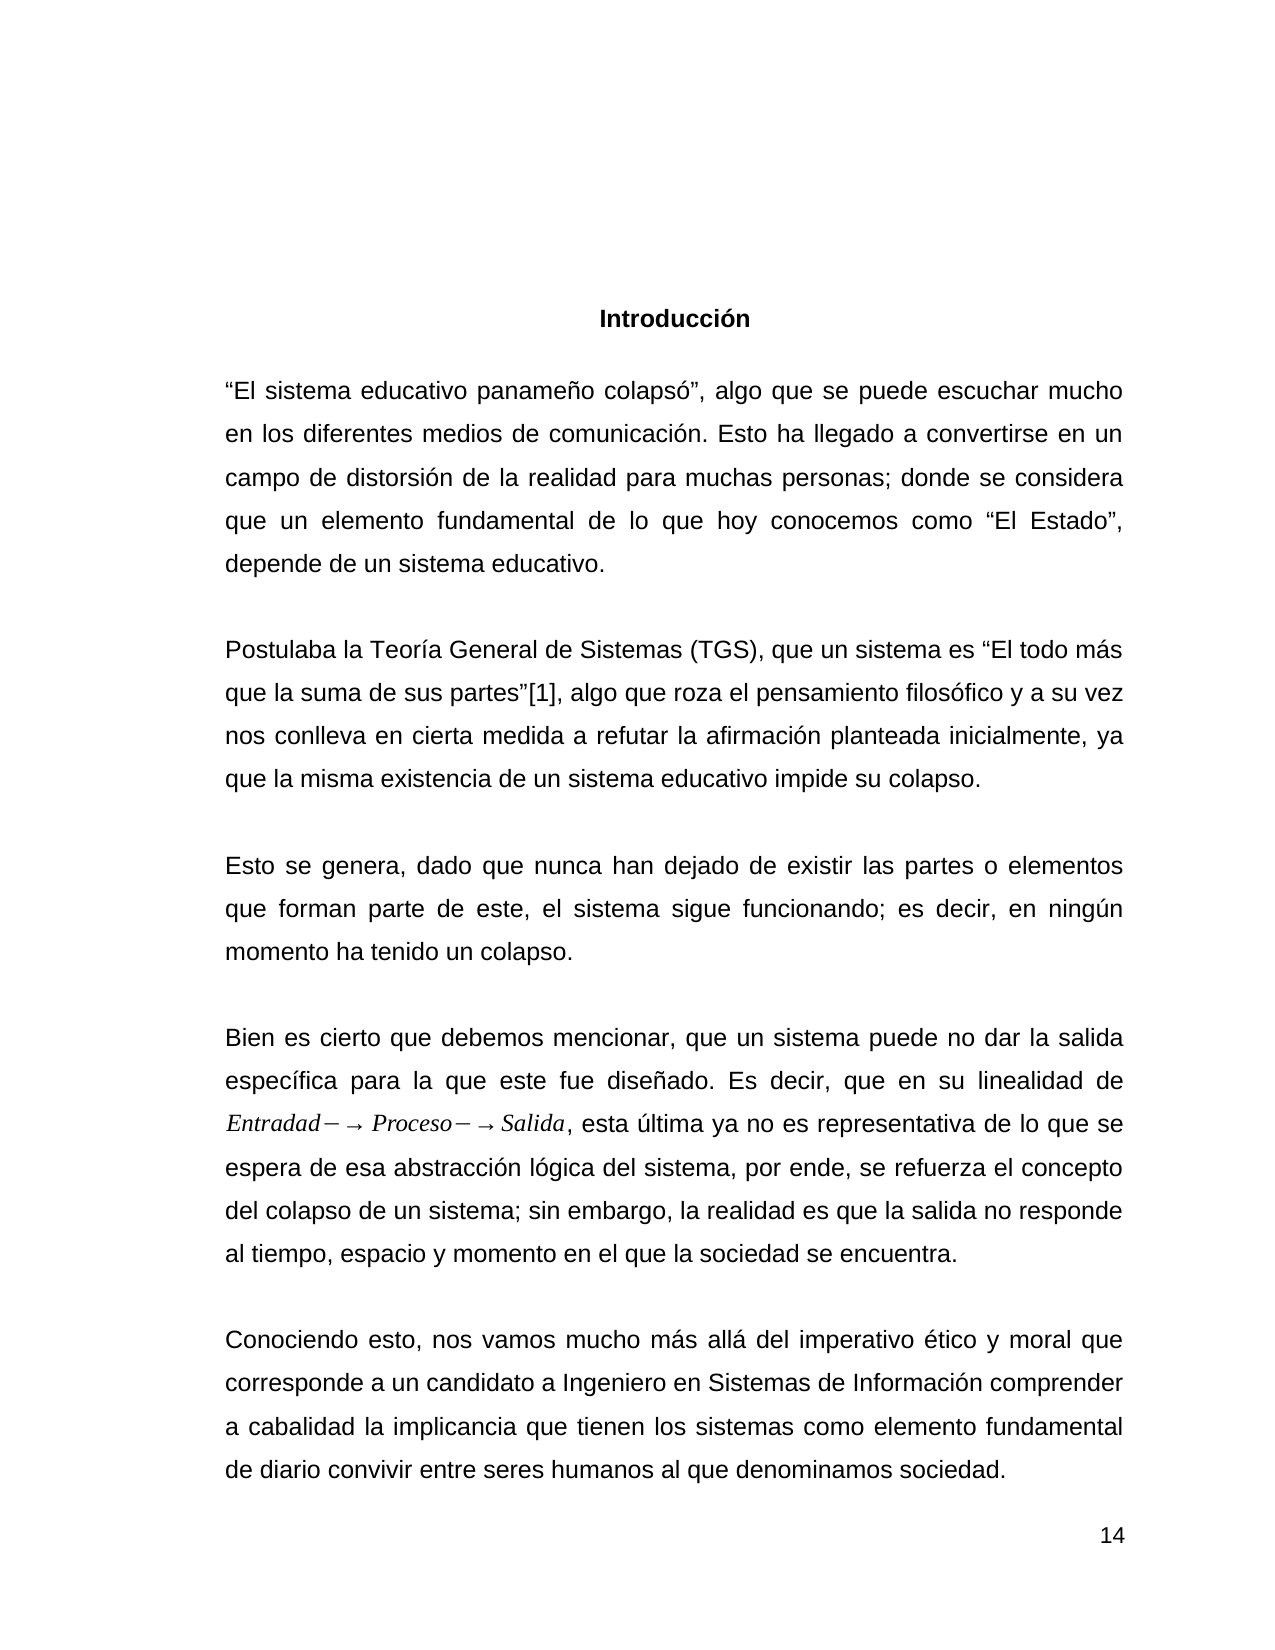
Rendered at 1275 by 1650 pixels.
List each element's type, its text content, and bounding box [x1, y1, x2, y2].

text Bien es cierto que debemos mencionar, que un sistema puede no dar la salida específica para la que este fue diseñado. Es decir, que en su linealidad de , esta última ya no es representativa de lo que se espera de esa abstracción lógica del sistema, por ende, se refuerza el concepto del colapso de un sistema; sin embargo, la realidad es que la salida no responde al tiempo, espacio y momento en el que la sociedad se encuentra. [225, 1023, 1125, 1268]
text “El sistema educativo panameño colapsó”, algo que se puede escuchar mucho en los diferentes medios de comunicación. Esto ha llegado a convertirse en un campo de distorsión de la realidad para muchas personas; donde se considera que un elemento fundamental de lo que hoy conocemos como “El Estado”, depende de un sistema educativo. [225, 376, 1125, 577]
text Postulaba la Teoría General de Sistemas (TGS), que un sistema es “El todo más que la suma de sus partes”, algo que roza el pensamiento filosófico y a su vez nos conlleva en cierta medida a refutar la afirmación planteada inicialmente, ya que la misma existencia de un sistema educativo impide su colapso. [225, 635, 1125, 793]
text Conociendo esto, nos vamos mucho más allá del imperativo ético y moral que corresponde a un candidato a Ingeniero en Sistemas de Información comprender a cabalidad la implicancia que tienen los sistemas como elemento fundamental de diario convivir entre seres humanos al que denominamos sociedad. [225, 1325, 1125, 1483]
text Esto se genera, dado que nunca han dejado de existir las partes o elementos que forman parte de este, el sistema sigue funcionando; es decir, en ningún momento ha tenido un colapso. [225, 851, 1125, 966]
subtitle Introducción [225, 304, 1125, 333]
